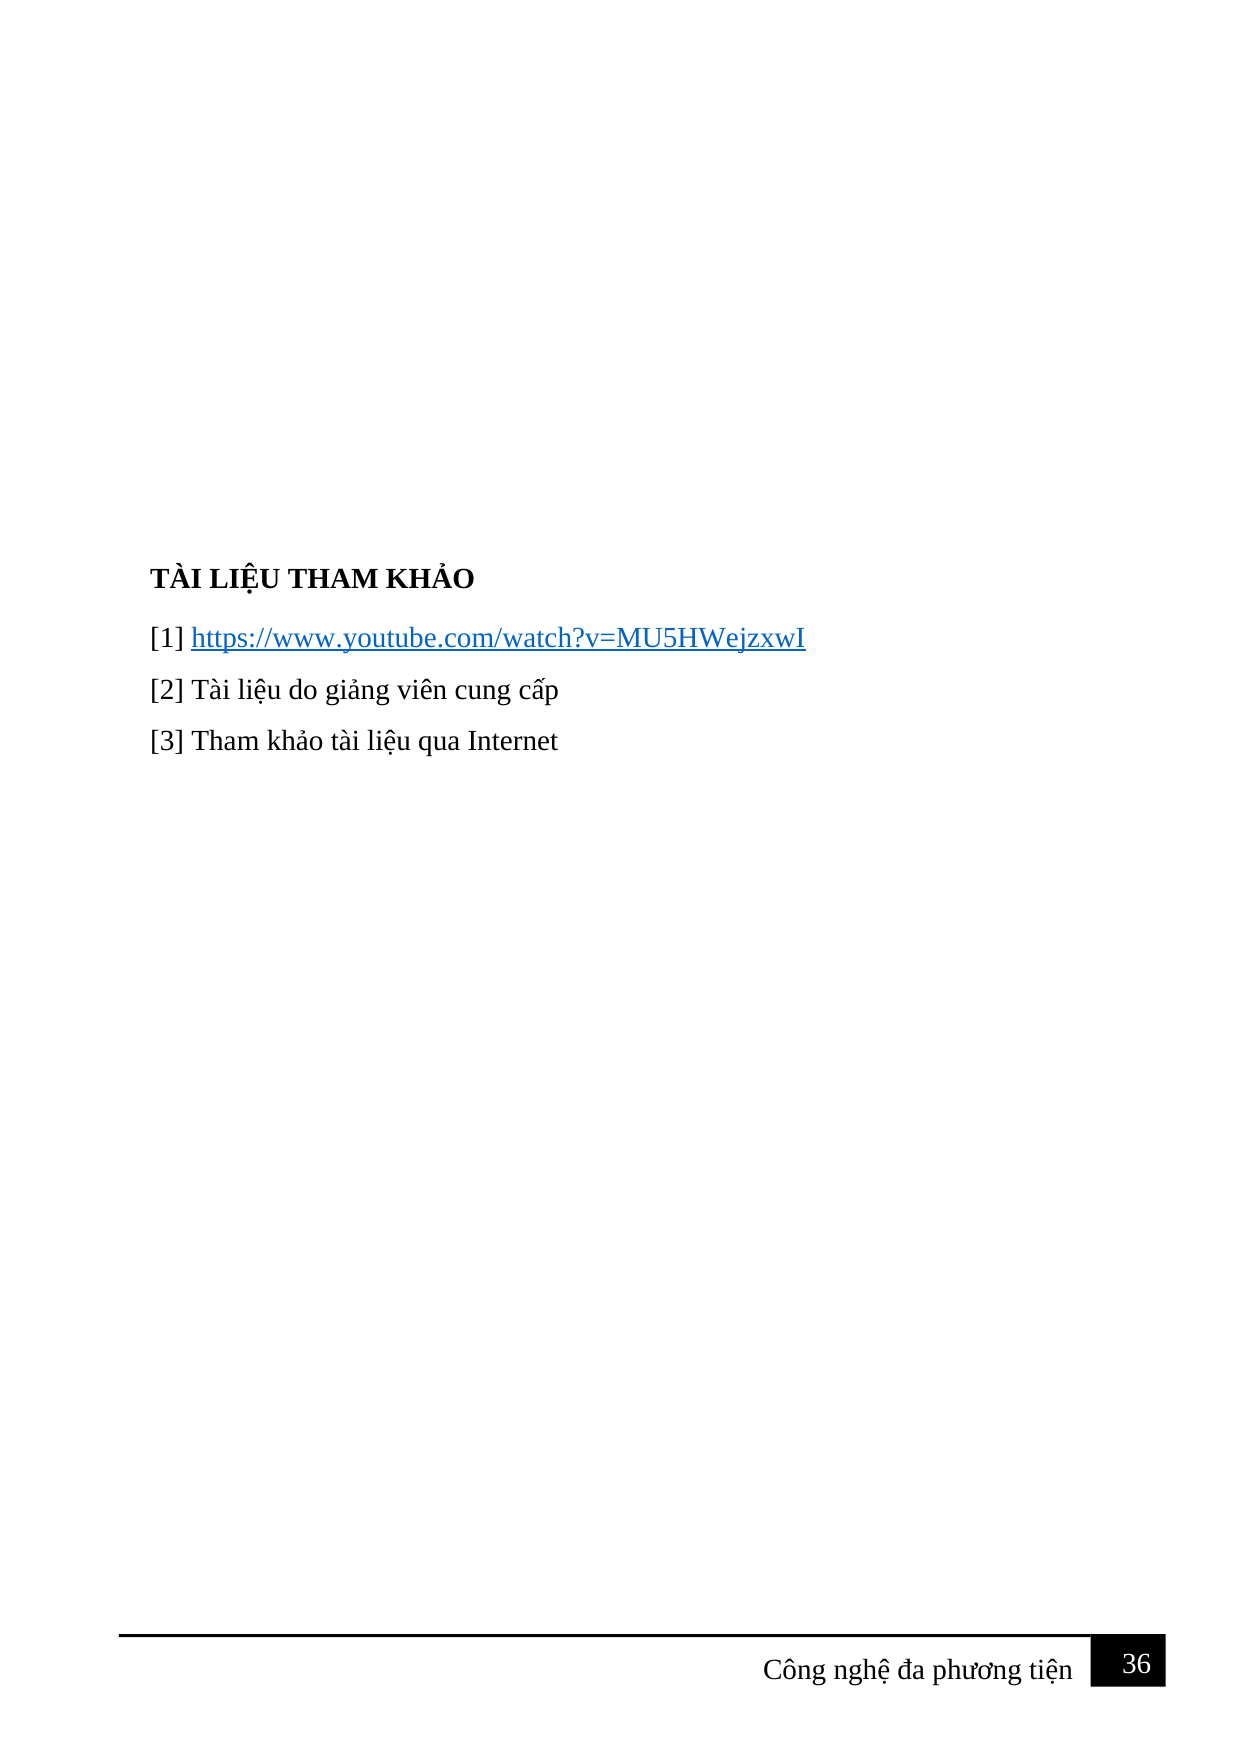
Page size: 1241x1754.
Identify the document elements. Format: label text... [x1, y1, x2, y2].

subtitle TÀI LIỆU THAM KHẢO [150, 561, 1091, 594]
text [3] Tham khảo tài liệu qua Internet [150, 723, 1091, 757]
text [2] Tài liệu do giảng viên cung cấp [150, 672, 1091, 705]
text [1] https://www.youtube.com/watch?v=MU5HWejzxwI [150, 620, 1091, 654]
